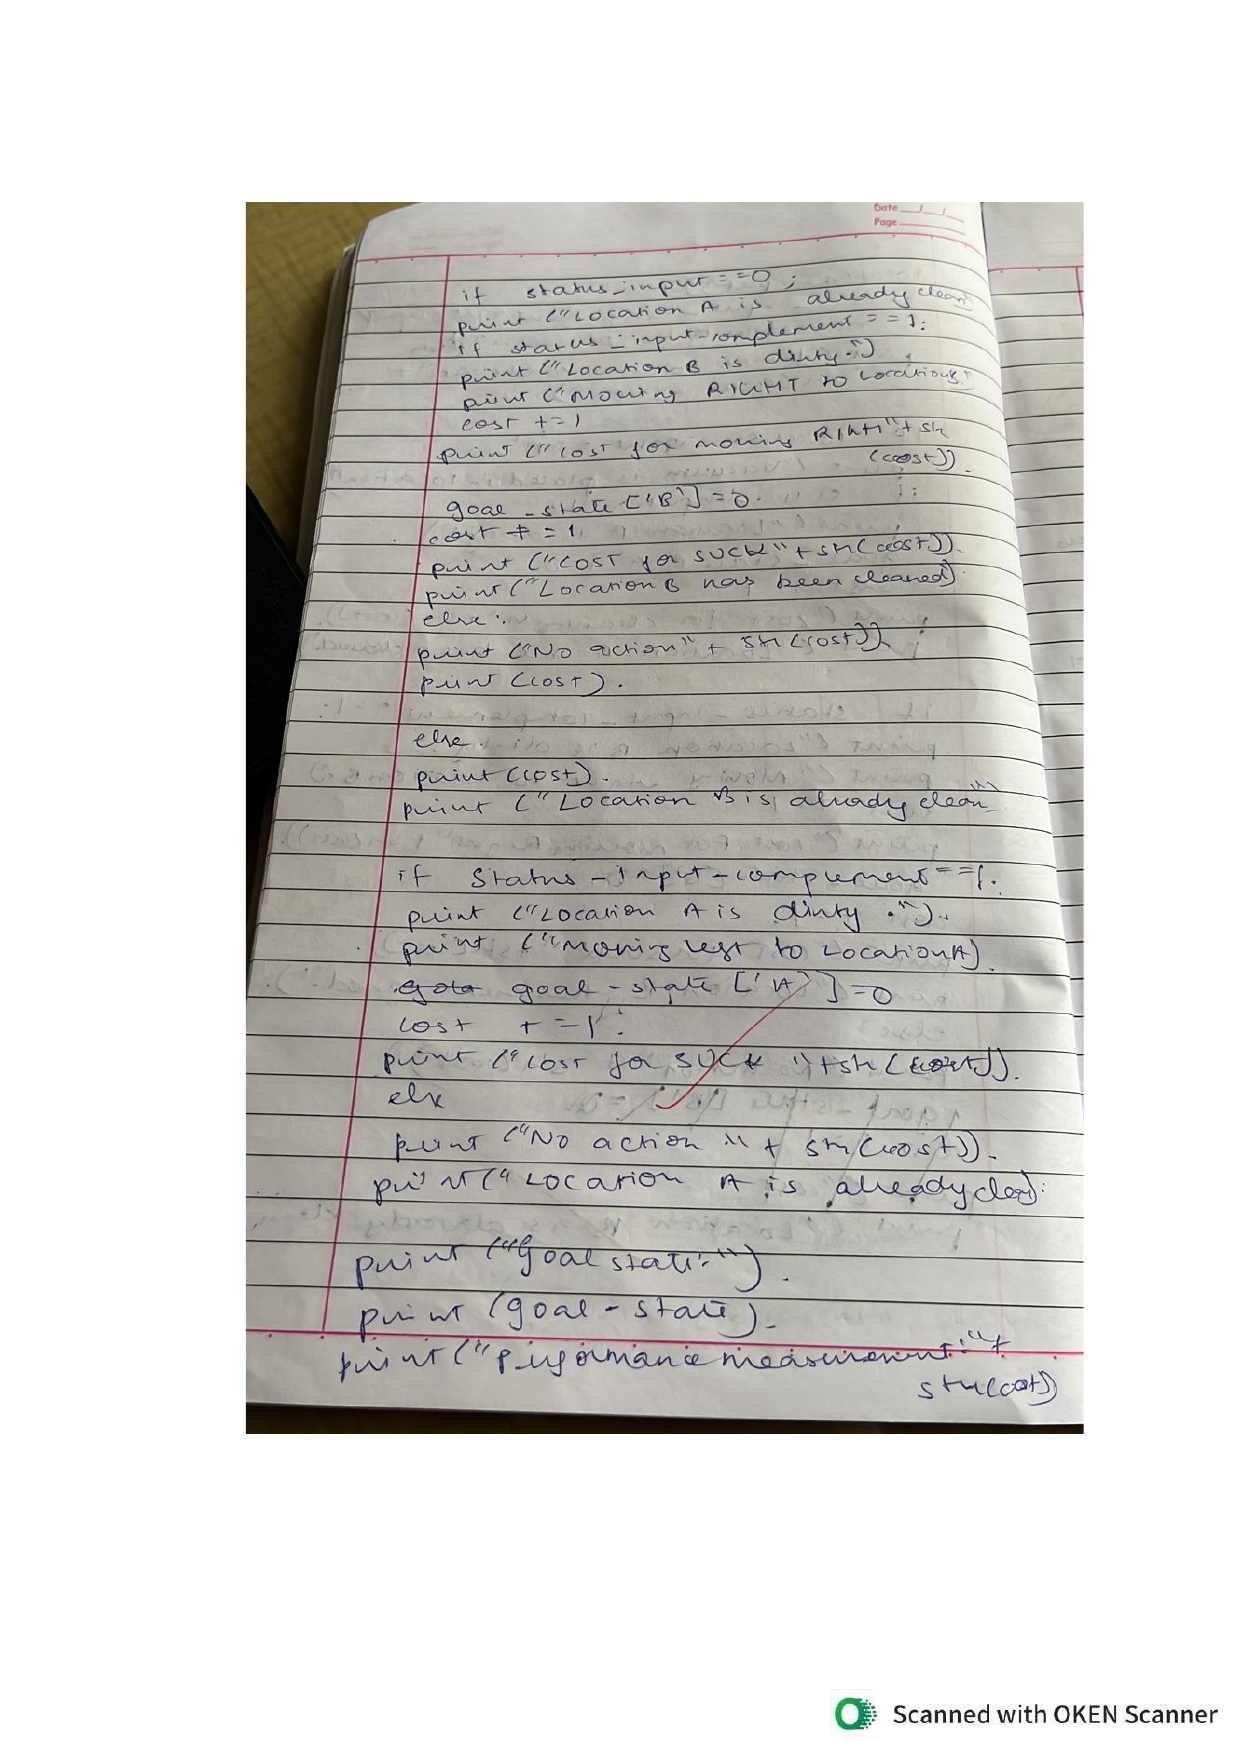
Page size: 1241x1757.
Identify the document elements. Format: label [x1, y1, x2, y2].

picture [830, 1689, 1219, 1738]
picture [245, 202, 1084, 1434]
